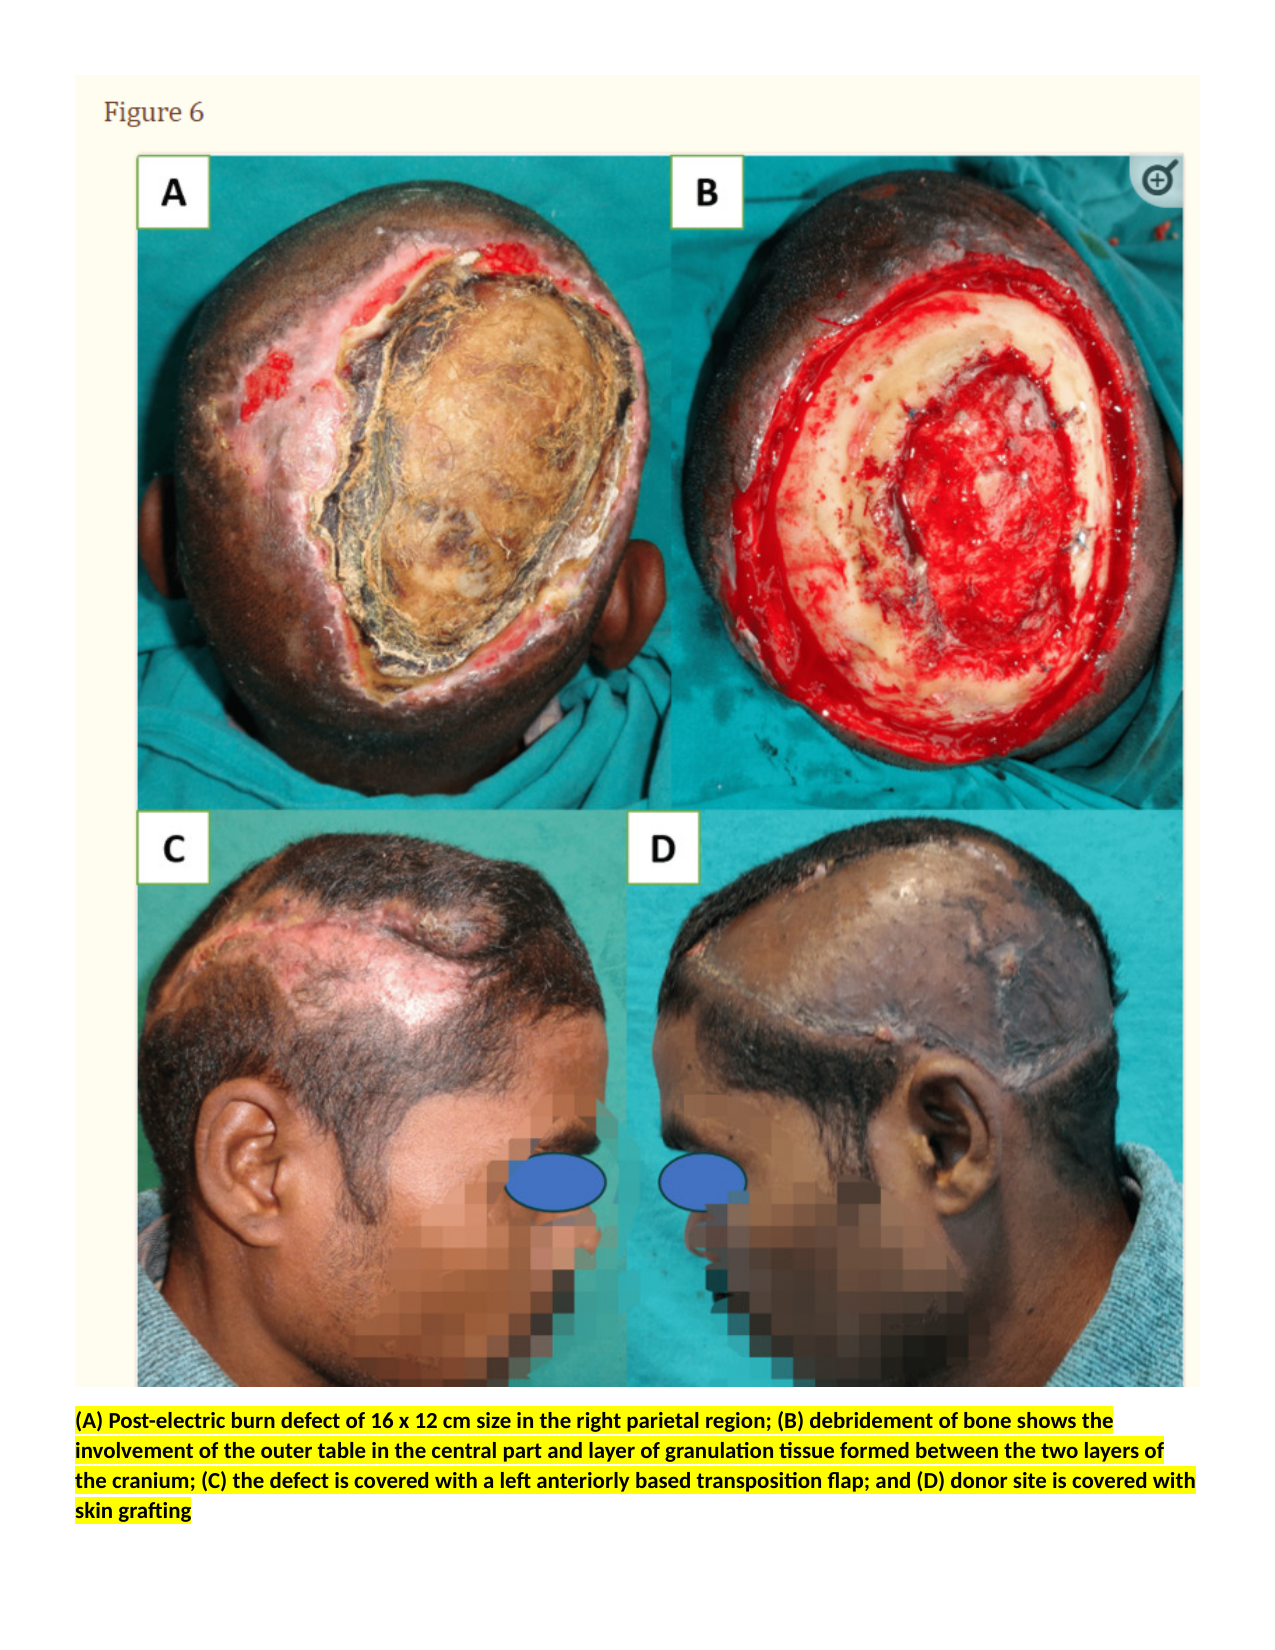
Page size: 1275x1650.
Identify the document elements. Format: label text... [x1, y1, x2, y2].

picture [75, 75, 1200, 1387]
text (A) Post-electric burn defect of 16 x 12 cm size in the right parietal region; (B) debridement of bone shows the involvement of the outer table in the central part and layer of granulation tissue formed between the two layers of the cranium; (C) the defect is covered with a left anteriorly based transposition flap; and (D) donor site is covered with skin grafting [75, 1406, 1200, 1524]
